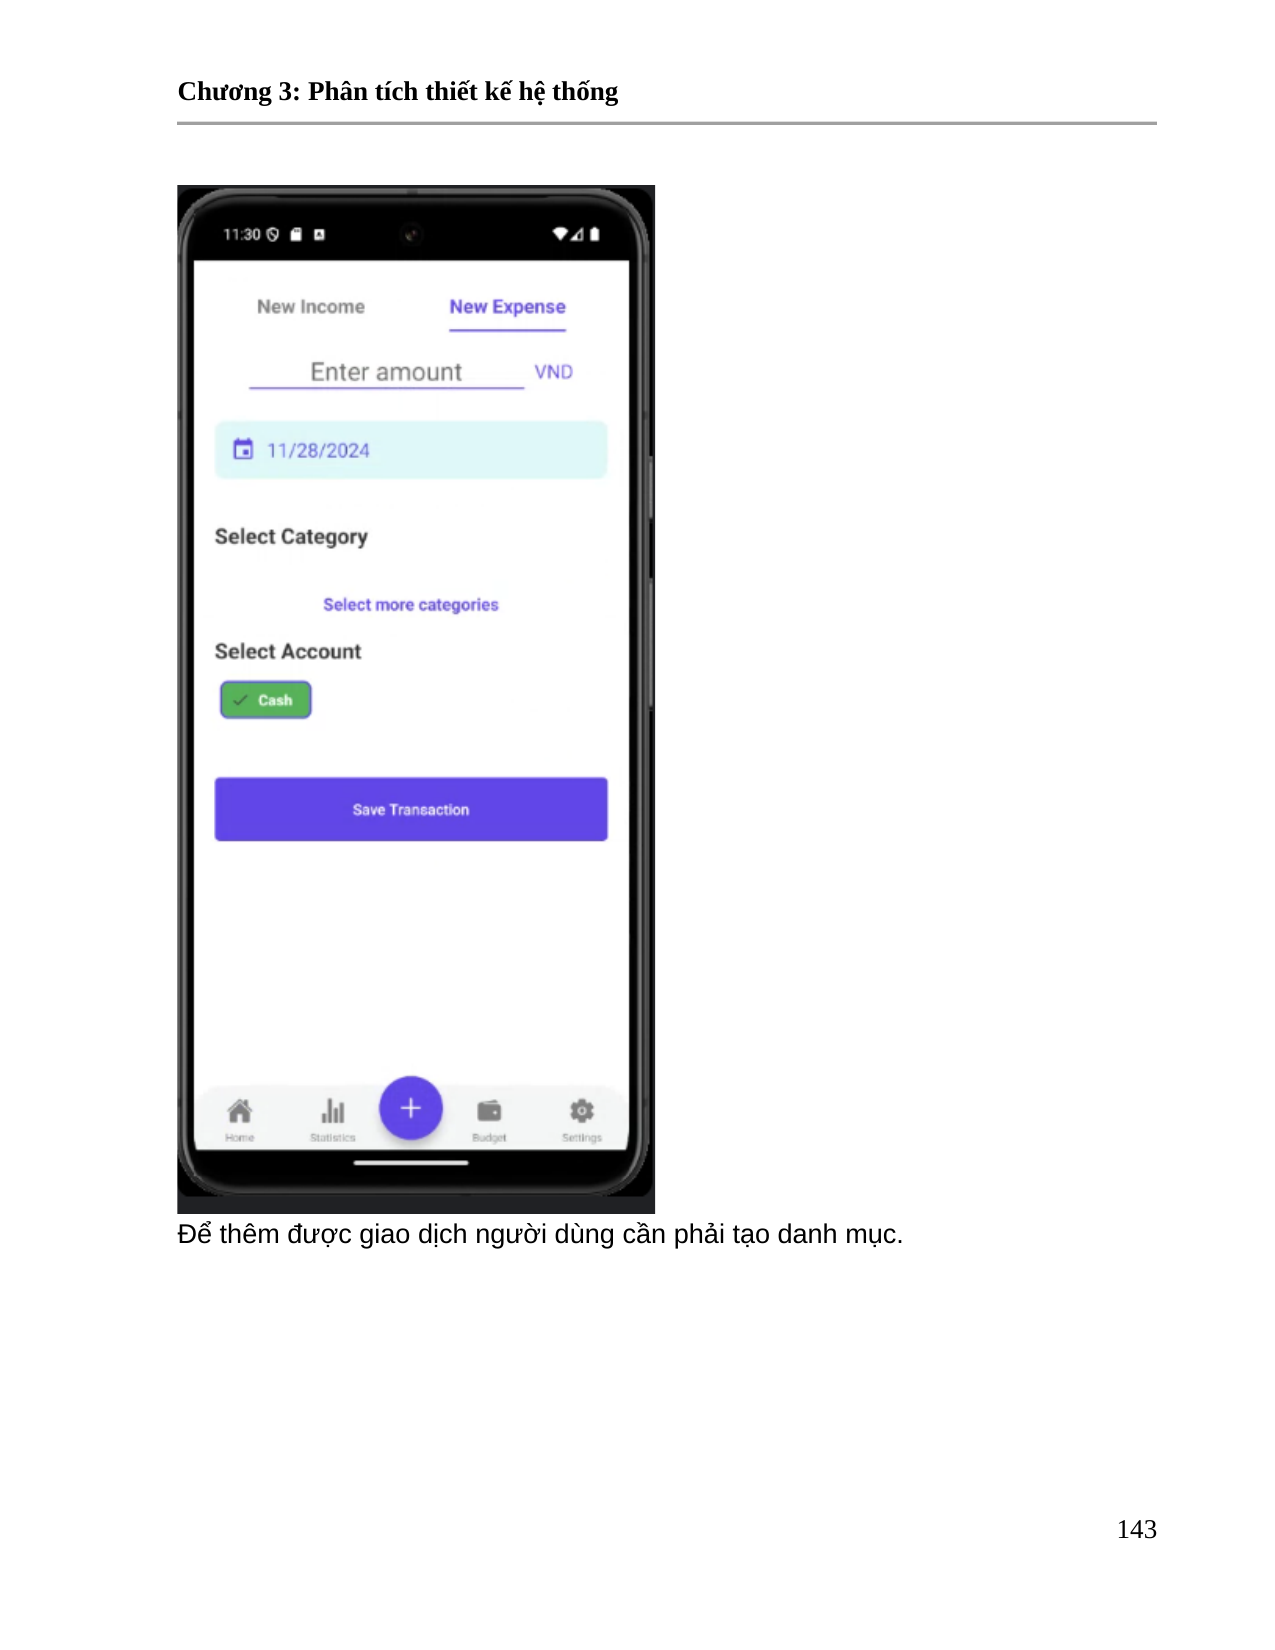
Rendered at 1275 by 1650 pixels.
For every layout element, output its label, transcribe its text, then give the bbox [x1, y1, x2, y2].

picture [177, 185, 656, 1214]
